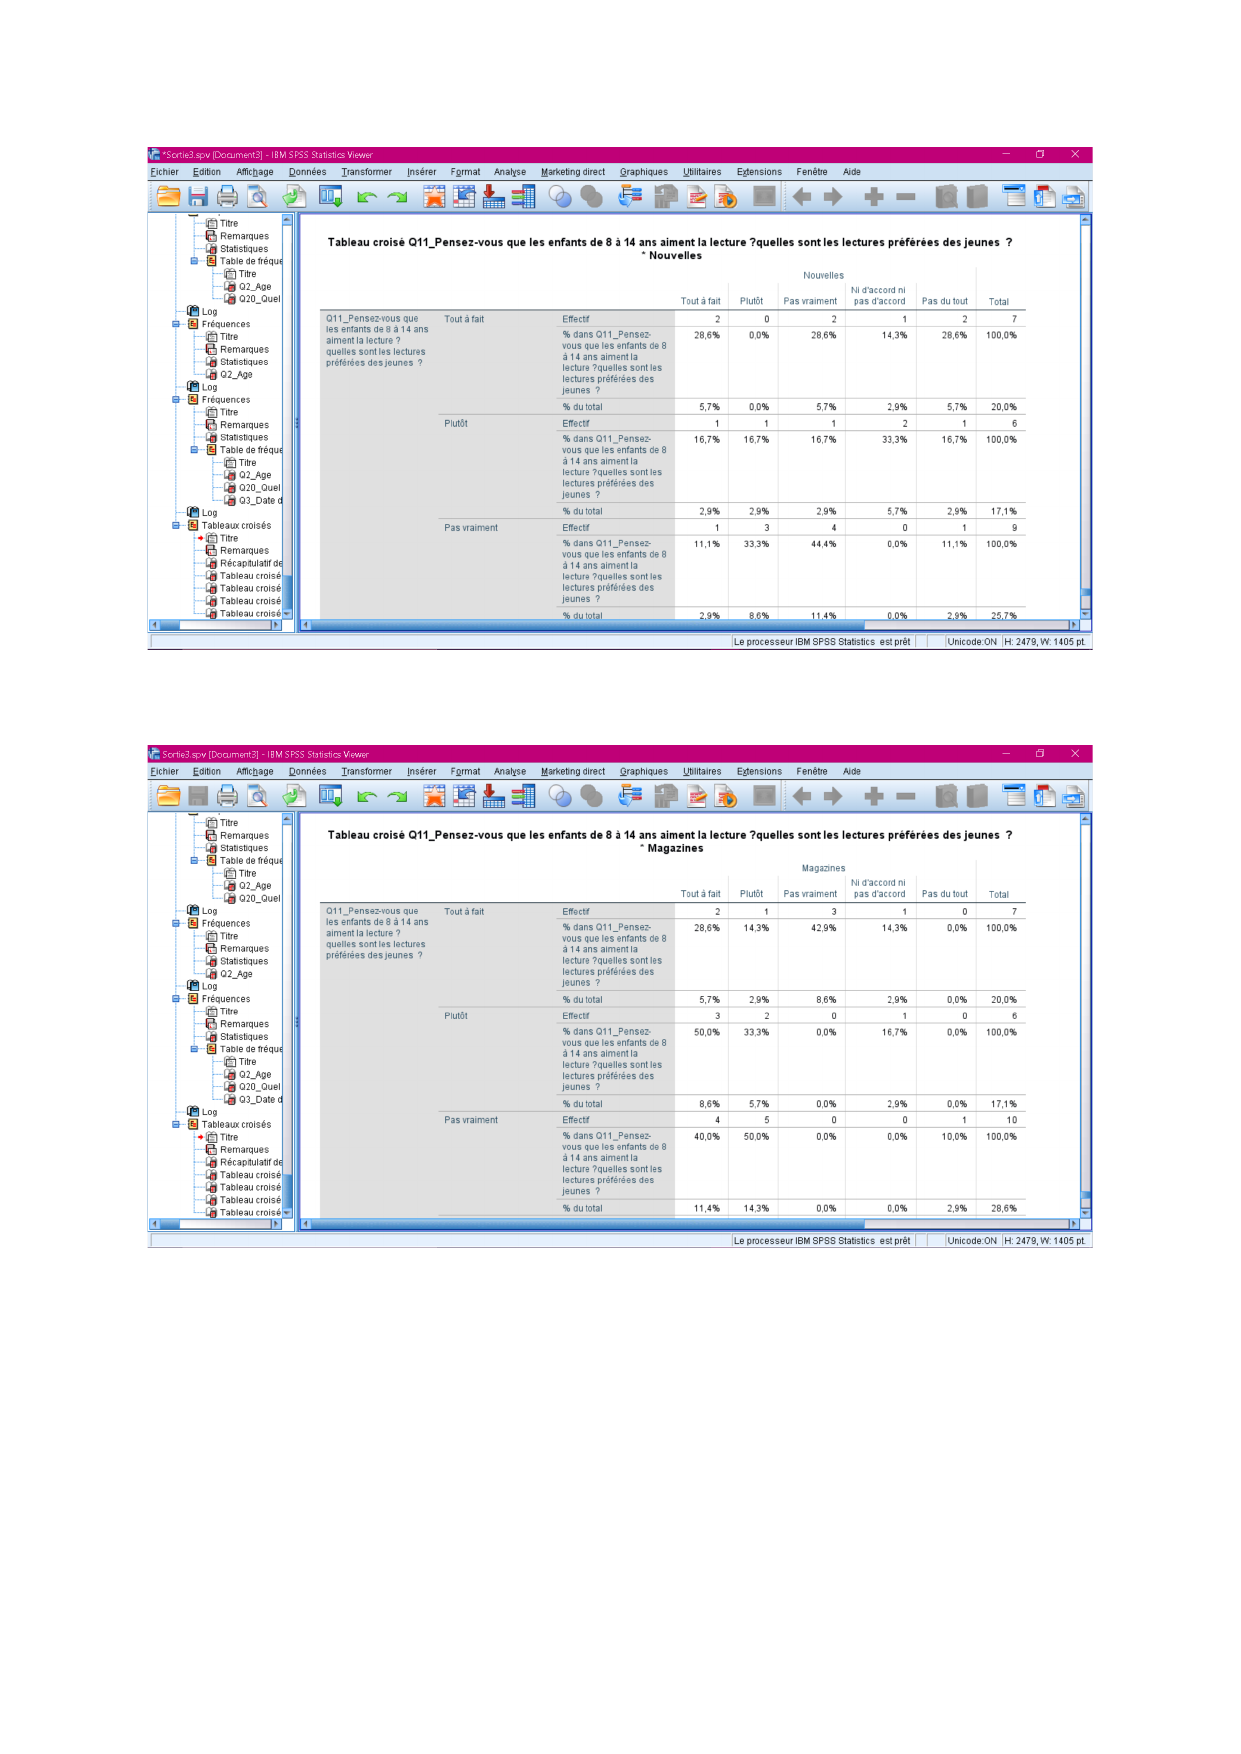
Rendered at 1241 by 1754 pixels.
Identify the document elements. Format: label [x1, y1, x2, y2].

picture [147, 745, 1093, 1248]
picture [147, 147, 1093, 650]
